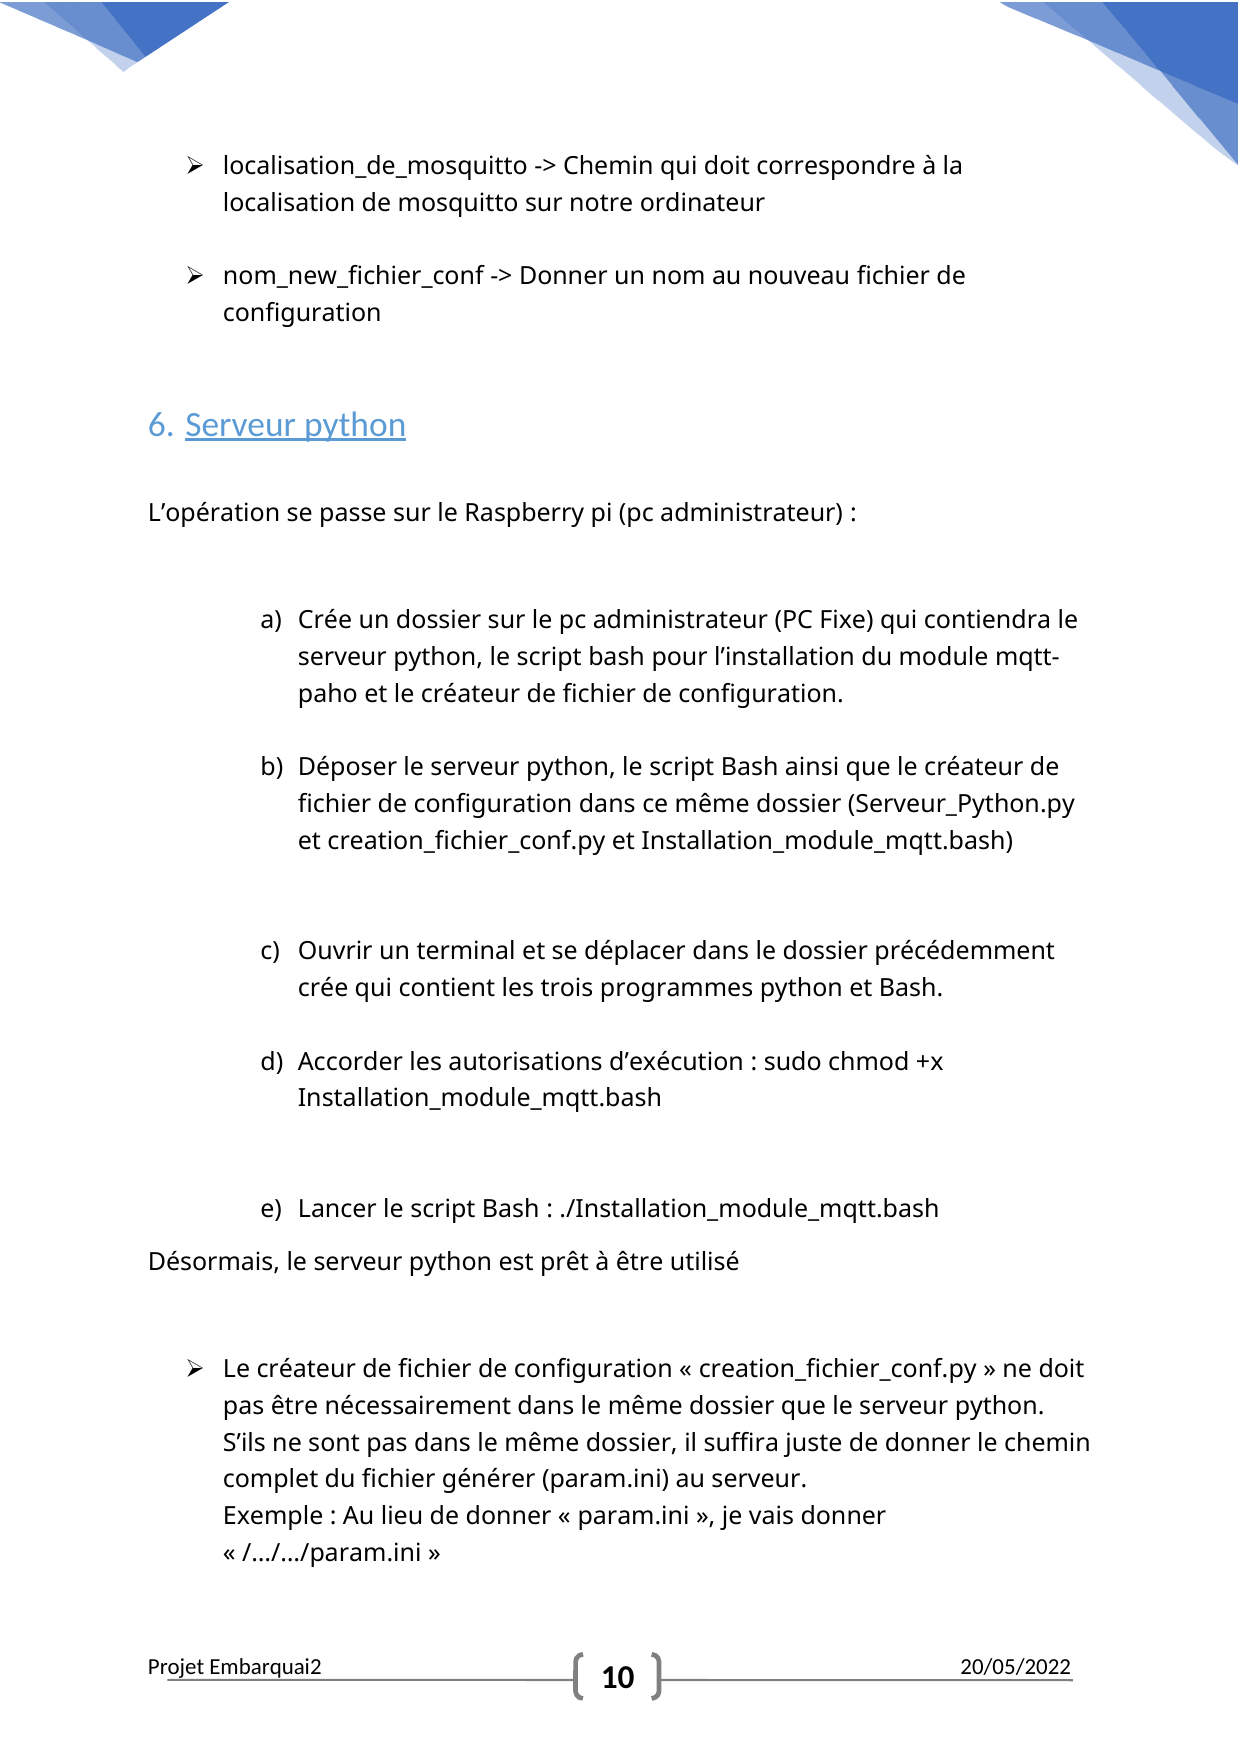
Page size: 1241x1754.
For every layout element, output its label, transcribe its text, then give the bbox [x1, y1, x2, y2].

list Accorder les autorisations d’exécution : sudo chmod +x Installation_module_mqtt.bash [260, 1043, 1093, 1114]
list Crée un dossier sur le pc administrateur (PC Fixe) qui contiendra le serveur python, le script bash pour l’installation du module mqtt-paho et le créateur de fichier de configuration. [260, 602, 1093, 709]
list Le créateur de fichier de configuration « creation_fichier_conf.py » ne doit pas être nécessairement dans le même dossier que le serveur python. S’ils ne sont pas dans le même dossier, il suffira juste de donner le chemin complet du fichier générer (param.ini) au serveur. [185, 1351, 1093, 1495]
list Exemple : Au lieu de donner « param.ini », je vais donner « /…/…/param.ini » [223, 1498, 1093, 1568]
text L’opération se passe sur le Raspberry pi (pc administrateur) : [148, 495, 1093, 529]
list Lancer le script Bash : ./Installation_module_mqtt.bash [260, 1190, 1093, 1224]
subtitle Serveur python [148, 402, 1093, 445]
picture [996, 2, 1238, 168]
list Ouvrir un terminal et se déplacer dans le dossier précédemment crée qui contient les trois programmes python et Bash. [260, 933, 1093, 1004]
text Désormais, le serveur python est prêt à être utilisé [148, 1244, 1093, 1278]
list nom_new_fichier_conf -> Donner un nom au nouveau fichier de configuration [185, 258, 1093, 329]
list Déposer le serveur python, le script Bash ainsi que le créateur de fichier de configuration dans ce même dossier (Serveur_Python.py et creation_fichier_conf.py et Installation_module_mqtt.bash) [260, 749, 1093, 857]
picture [0, 2, 233, 168]
list localisation_de_mosquitto -> Chemin qui doit correspondre à la localisation de mosquitto sur notre ordinateur [185, 148, 1093, 218]
